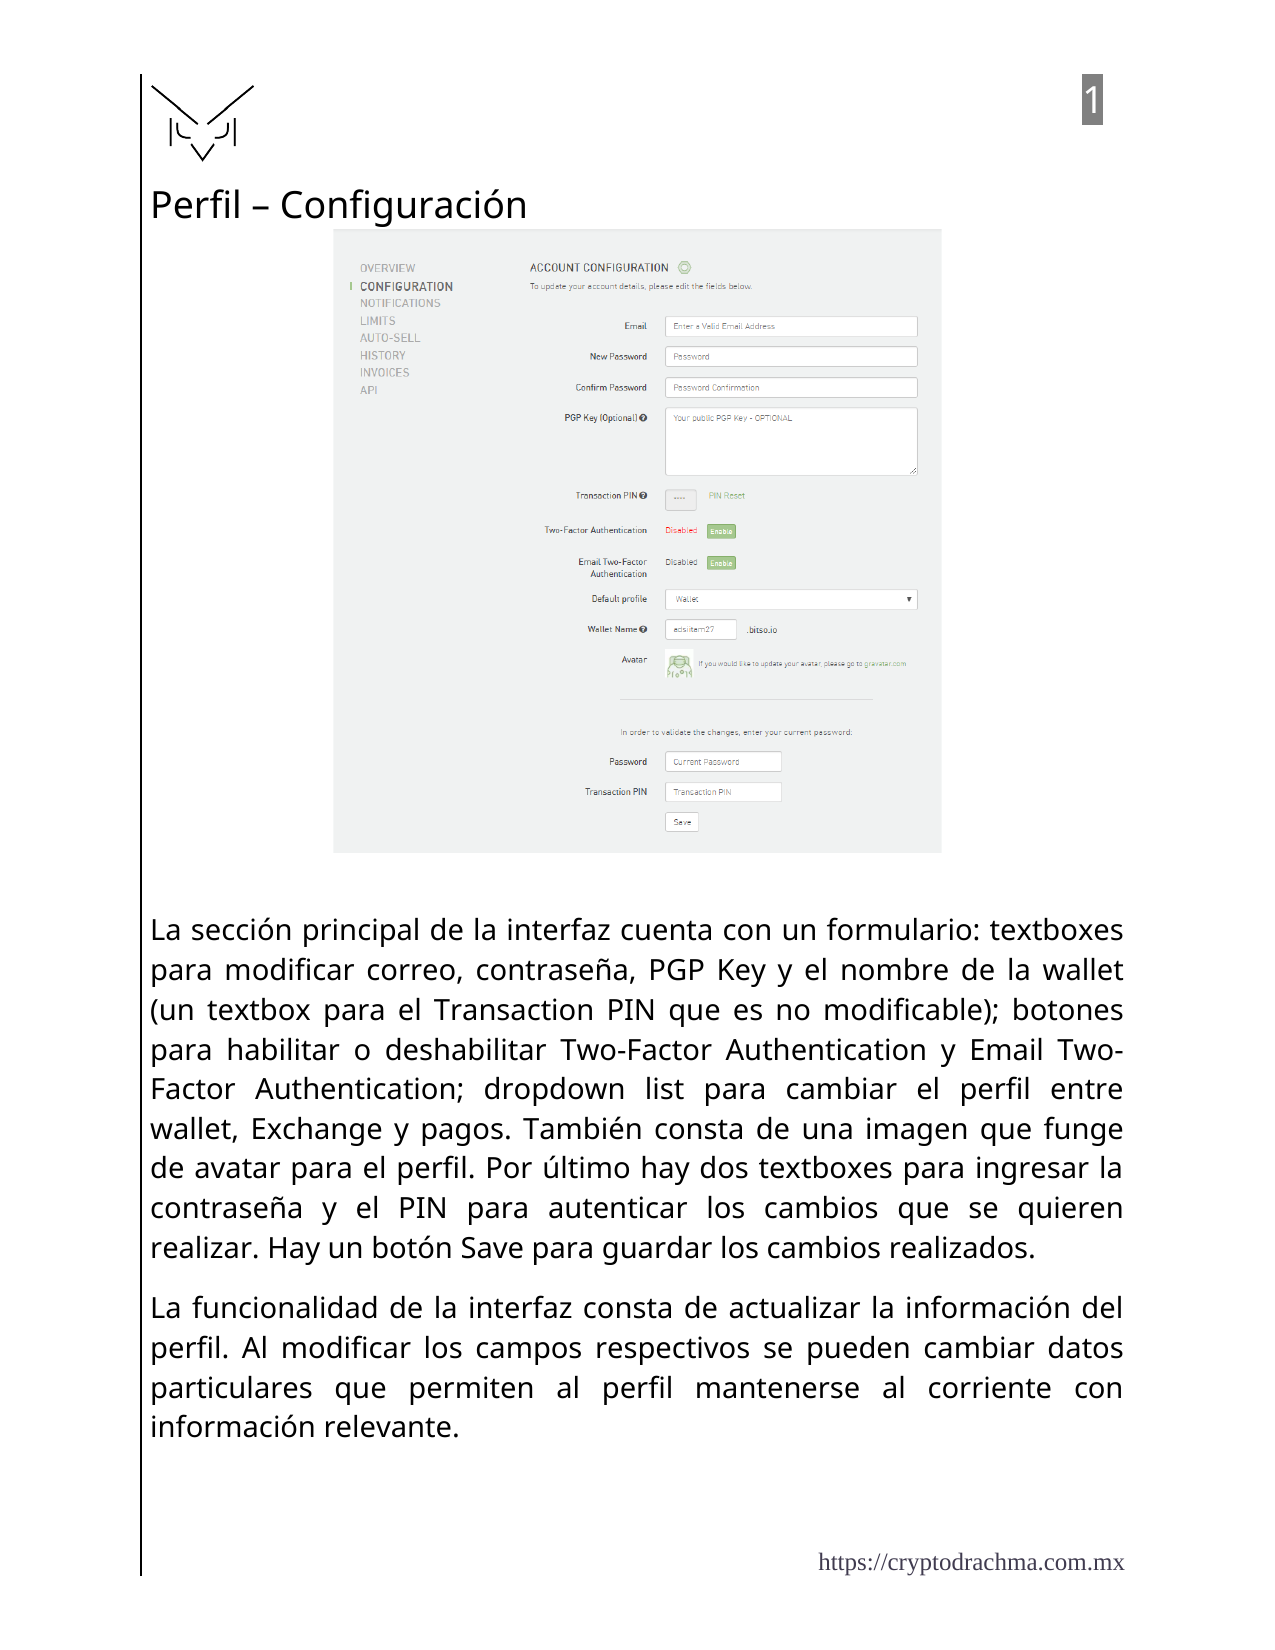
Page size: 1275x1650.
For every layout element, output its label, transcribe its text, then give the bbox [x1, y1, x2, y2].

text La sección principal de la interfaz cuenta con un formulario: textboxes para modificar correo, contraseña, PGP Key y el nombre de la wallet (un textbox para el Transaction PIN que es no modificable); botones para habilitar o deshabilitar Two-Factor Authentication y Email Two-Factor Authentication; dropdown list para cambiar el perfil entre wallet, Exchange y pagos. También consta de una imagen que funge de avatar para el perfil. Por último hay dos textboxes para ingresar la contraseña y el PIN para autenticar los cambios que se quieren realizar. Hay un botón Save para guardar los cambios realizados. [150, 910, 1125, 1267]
subtitle Perfil – Configuración [150, 178, 1125, 229]
picture [333, 229, 942, 853]
text La funcionalidad de la interfaz consta de actualizar la información del perfil. Al modificar los campos respectivos se pueden cambiar datos particulares que permiten al perfil mantenerse al corriente con información relevante. [150, 1288, 1125, 1446]
picture [150, 73, 255, 179]
